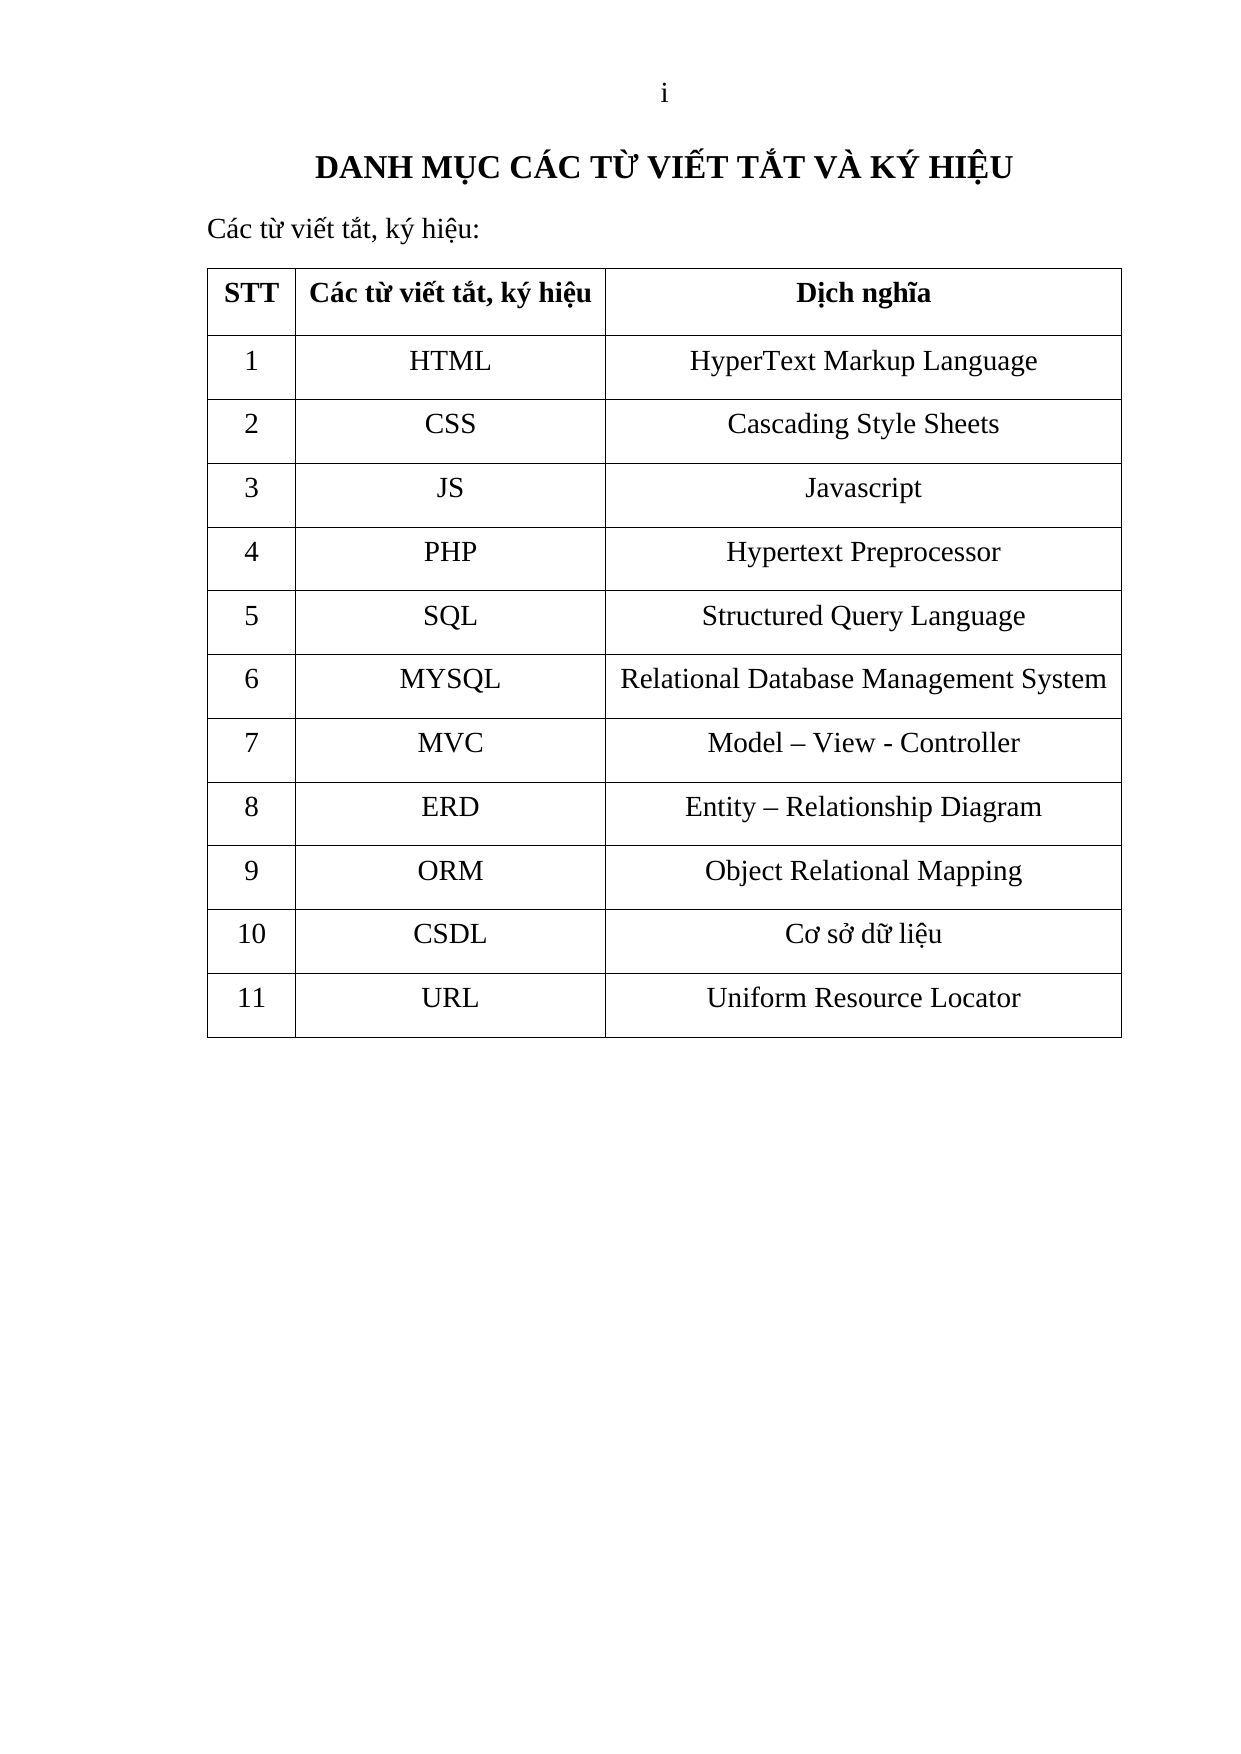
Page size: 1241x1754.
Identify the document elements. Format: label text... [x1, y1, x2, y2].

table_cell Cascading Style Sheets [606, 400, 1121, 463]
table_header Dịch nghĩa [606, 269, 1121, 335]
table_cell 10 [208, 910, 295, 973]
table_cell MYSQL [296, 655, 605, 718]
text Các từ viết tắt, ký hiệu: [207, 211, 1122, 245]
table_cell 6 [208, 655, 295, 718]
table_cell Uniform Resource Locator [606, 974, 1121, 1037]
table_cell Relational Database Management System [606, 655, 1121, 718]
table_cell CSDL [296, 910, 605, 973]
table_cell JS [296, 464, 605, 527]
table_cell 1 [208, 336, 295, 399]
table_cell ORM [296, 846, 605, 909]
table_cell Hypertext Preprocessor [606, 528, 1121, 590]
table_cell PHP [296, 528, 605, 590]
table_cell 3 [208, 464, 295, 527]
table_cell 5 [208, 591, 295, 654]
table_cell SQL [296, 591, 605, 654]
table_cell CSS [296, 400, 605, 463]
table_cell ERD [296, 783, 605, 845]
table_cell HTML [296, 336, 605, 399]
table_cell Model – View - Controller [606, 719, 1121, 782]
table_header STT [208, 269, 295, 335]
table_cell URL [296, 974, 605, 1037]
table_cell Structured Query Language [606, 591, 1121, 654]
table_cell 7 [208, 719, 295, 782]
table_cell 4 [208, 528, 295, 590]
table_cell Entity – Relationship Diagram [606, 783, 1121, 845]
table_cell HyperText Markup Language [606, 336, 1121, 399]
table_cell 8 [208, 783, 295, 845]
table_cell 2 [208, 400, 295, 463]
table_cell Javascript [606, 464, 1121, 527]
table_header Các từ viết tắt, ký hiệu [296, 269, 605, 335]
table_cell Cơ sở dữ liệu [606, 910, 1121, 973]
subtitle DANH MỤC CÁC TỪ VIẾT TẮT VÀ KÝ HIỆU [207, 148, 1122, 186]
table_cell 11 [208, 974, 295, 1037]
table_cell MVC [296, 719, 605, 782]
table_cell 9 [208, 846, 295, 909]
table_cell Object Relational Mapping [606, 846, 1121, 909]
